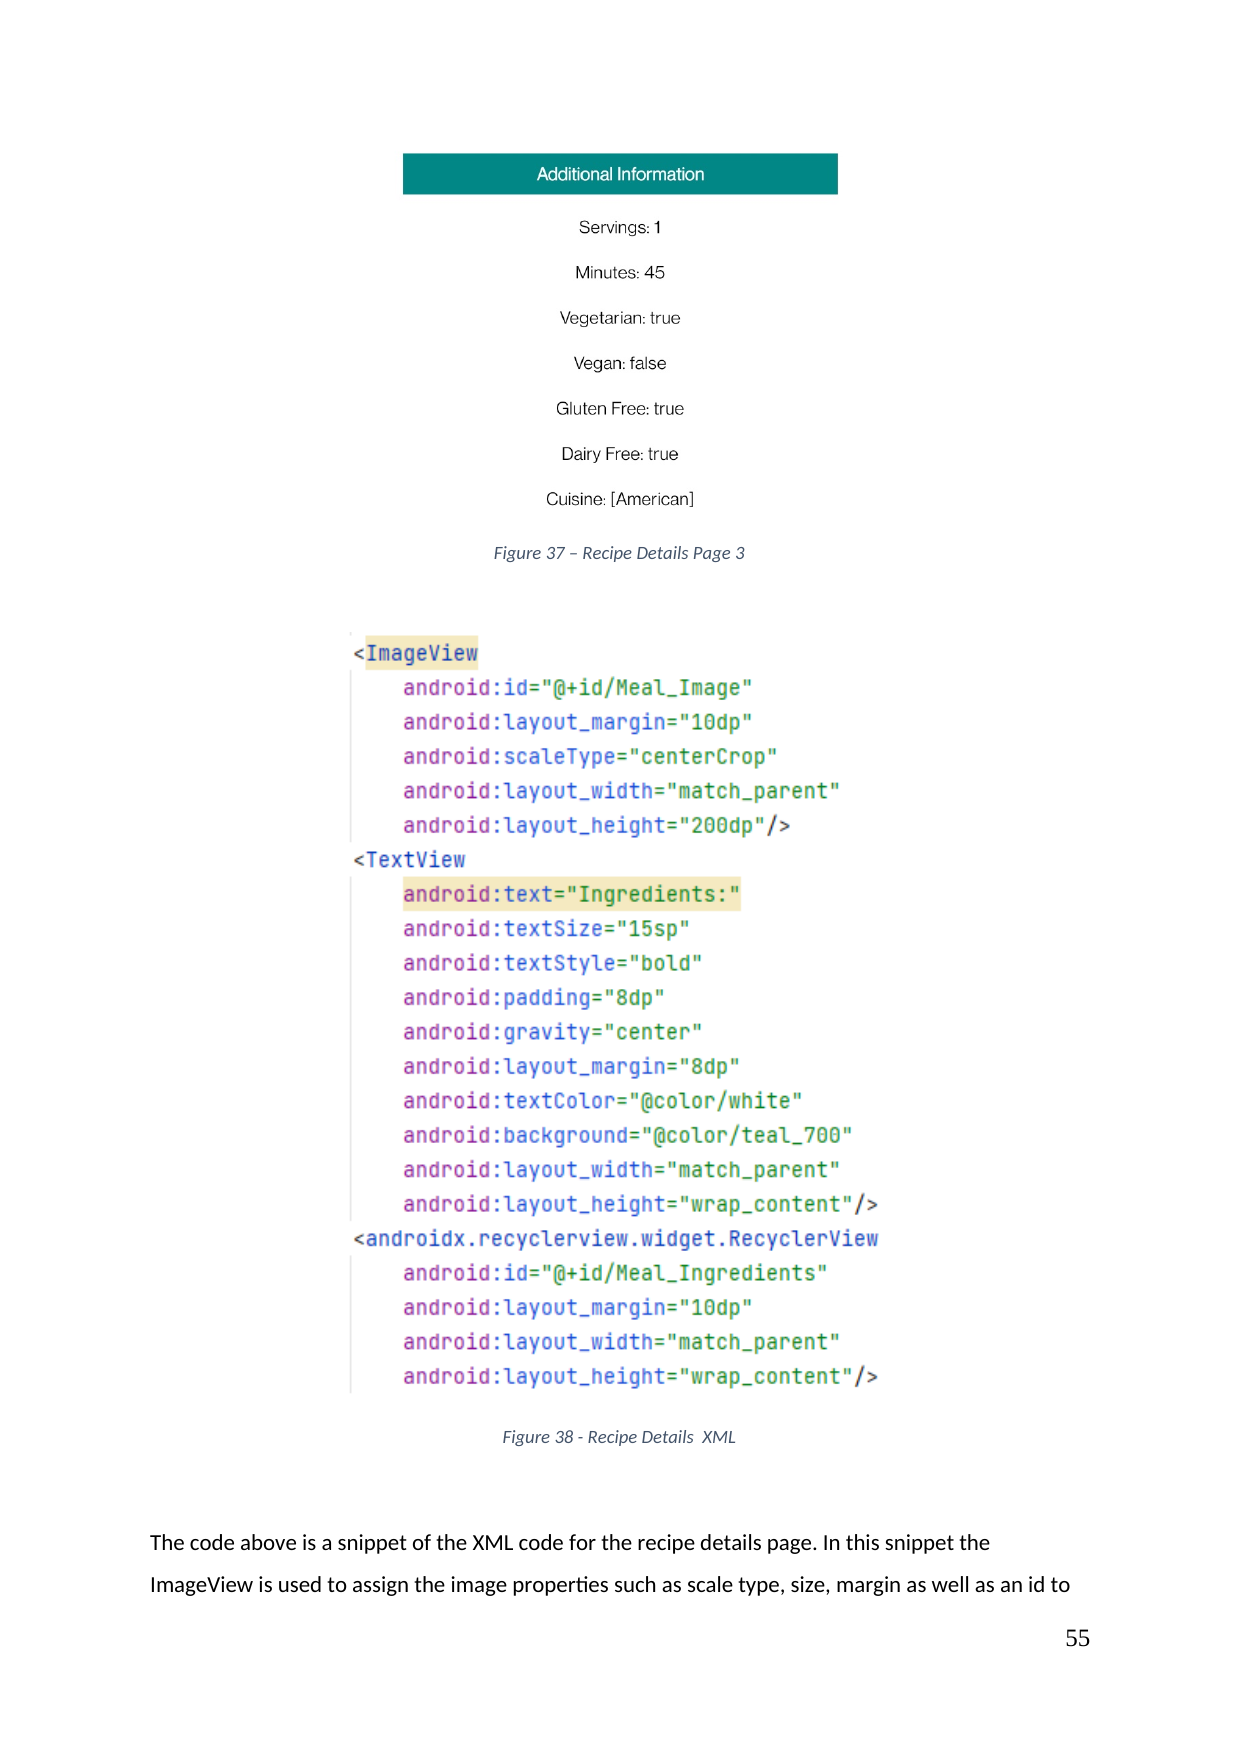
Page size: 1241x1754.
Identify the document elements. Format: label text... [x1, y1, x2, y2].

picture [347, 632, 893, 1395]
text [150, 1528, 1090, 1598]
picture [393, 150, 847, 511]
